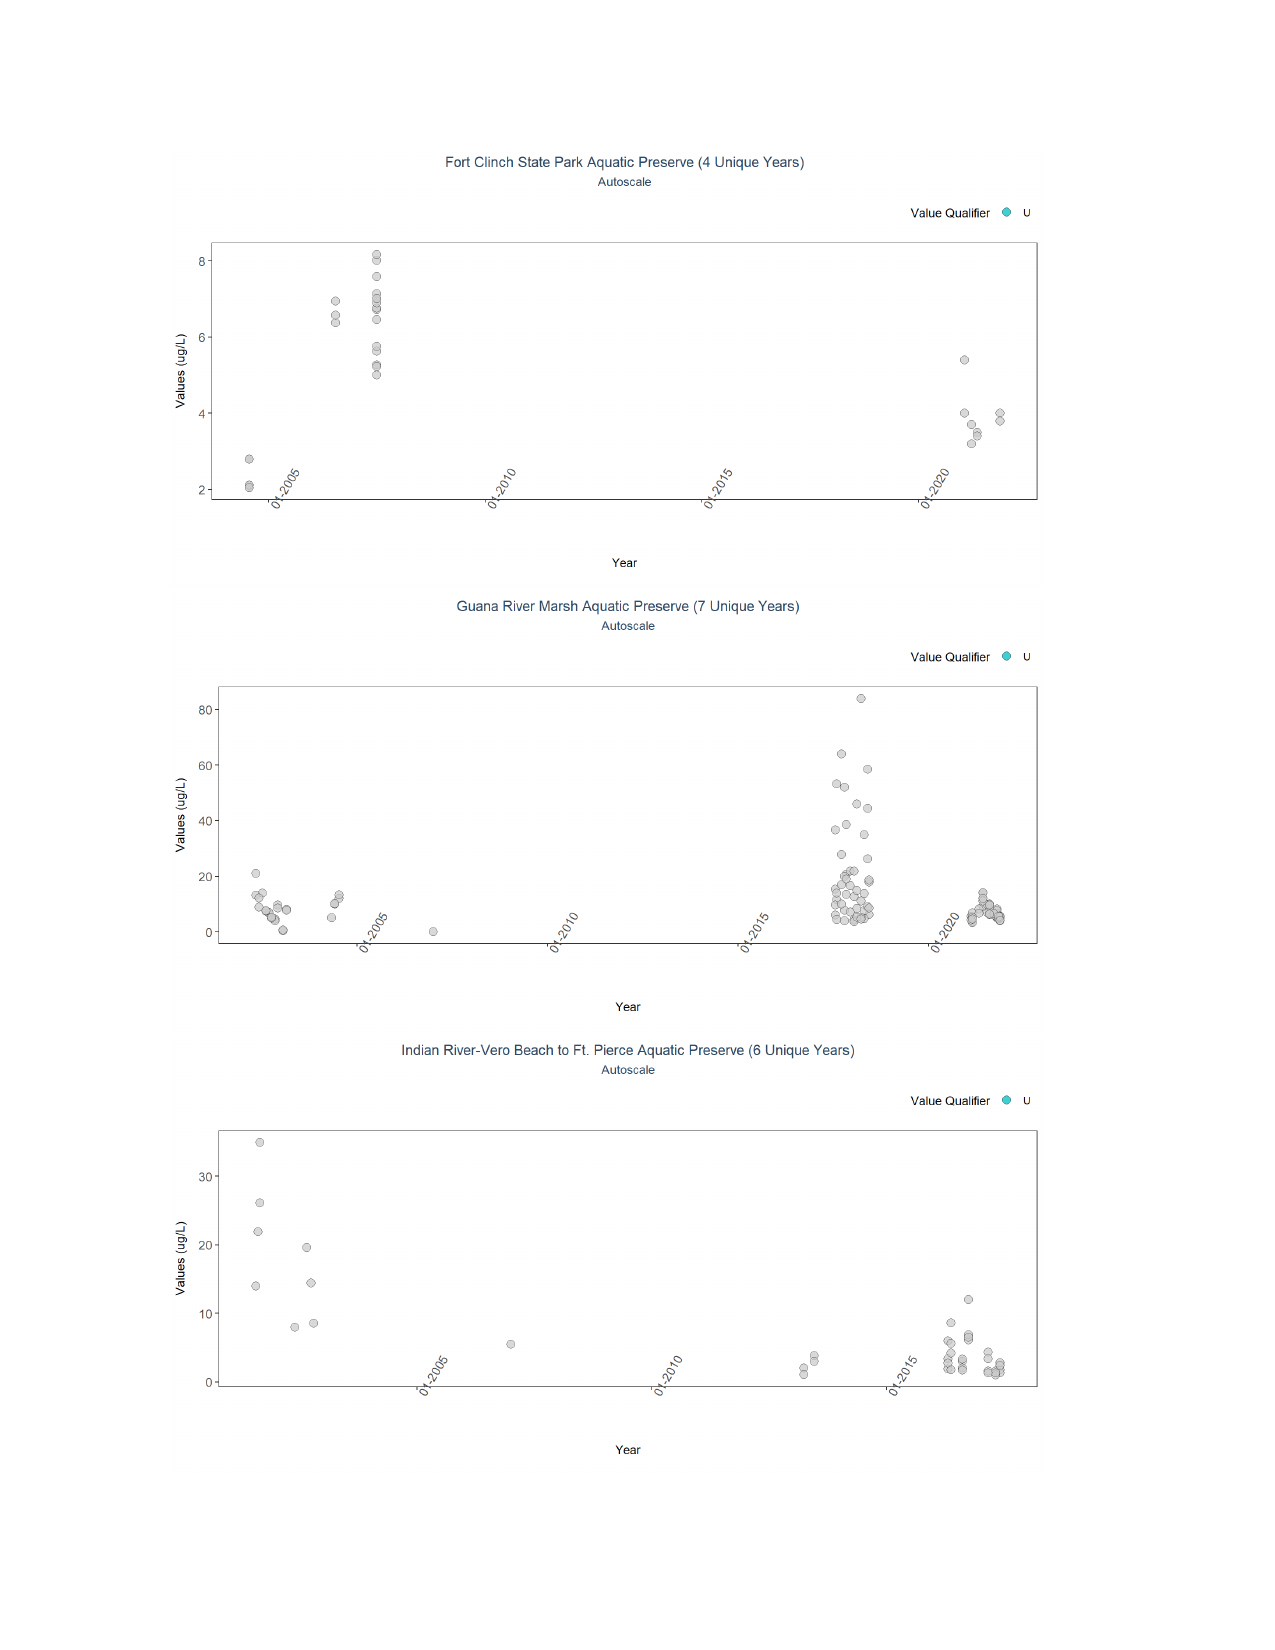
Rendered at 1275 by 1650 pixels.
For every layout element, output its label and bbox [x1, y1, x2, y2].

picture [168, 150, 1044, 588]
picture [168, 593, 1044, 1032]
picture [168, 1037, 1044, 1475]
